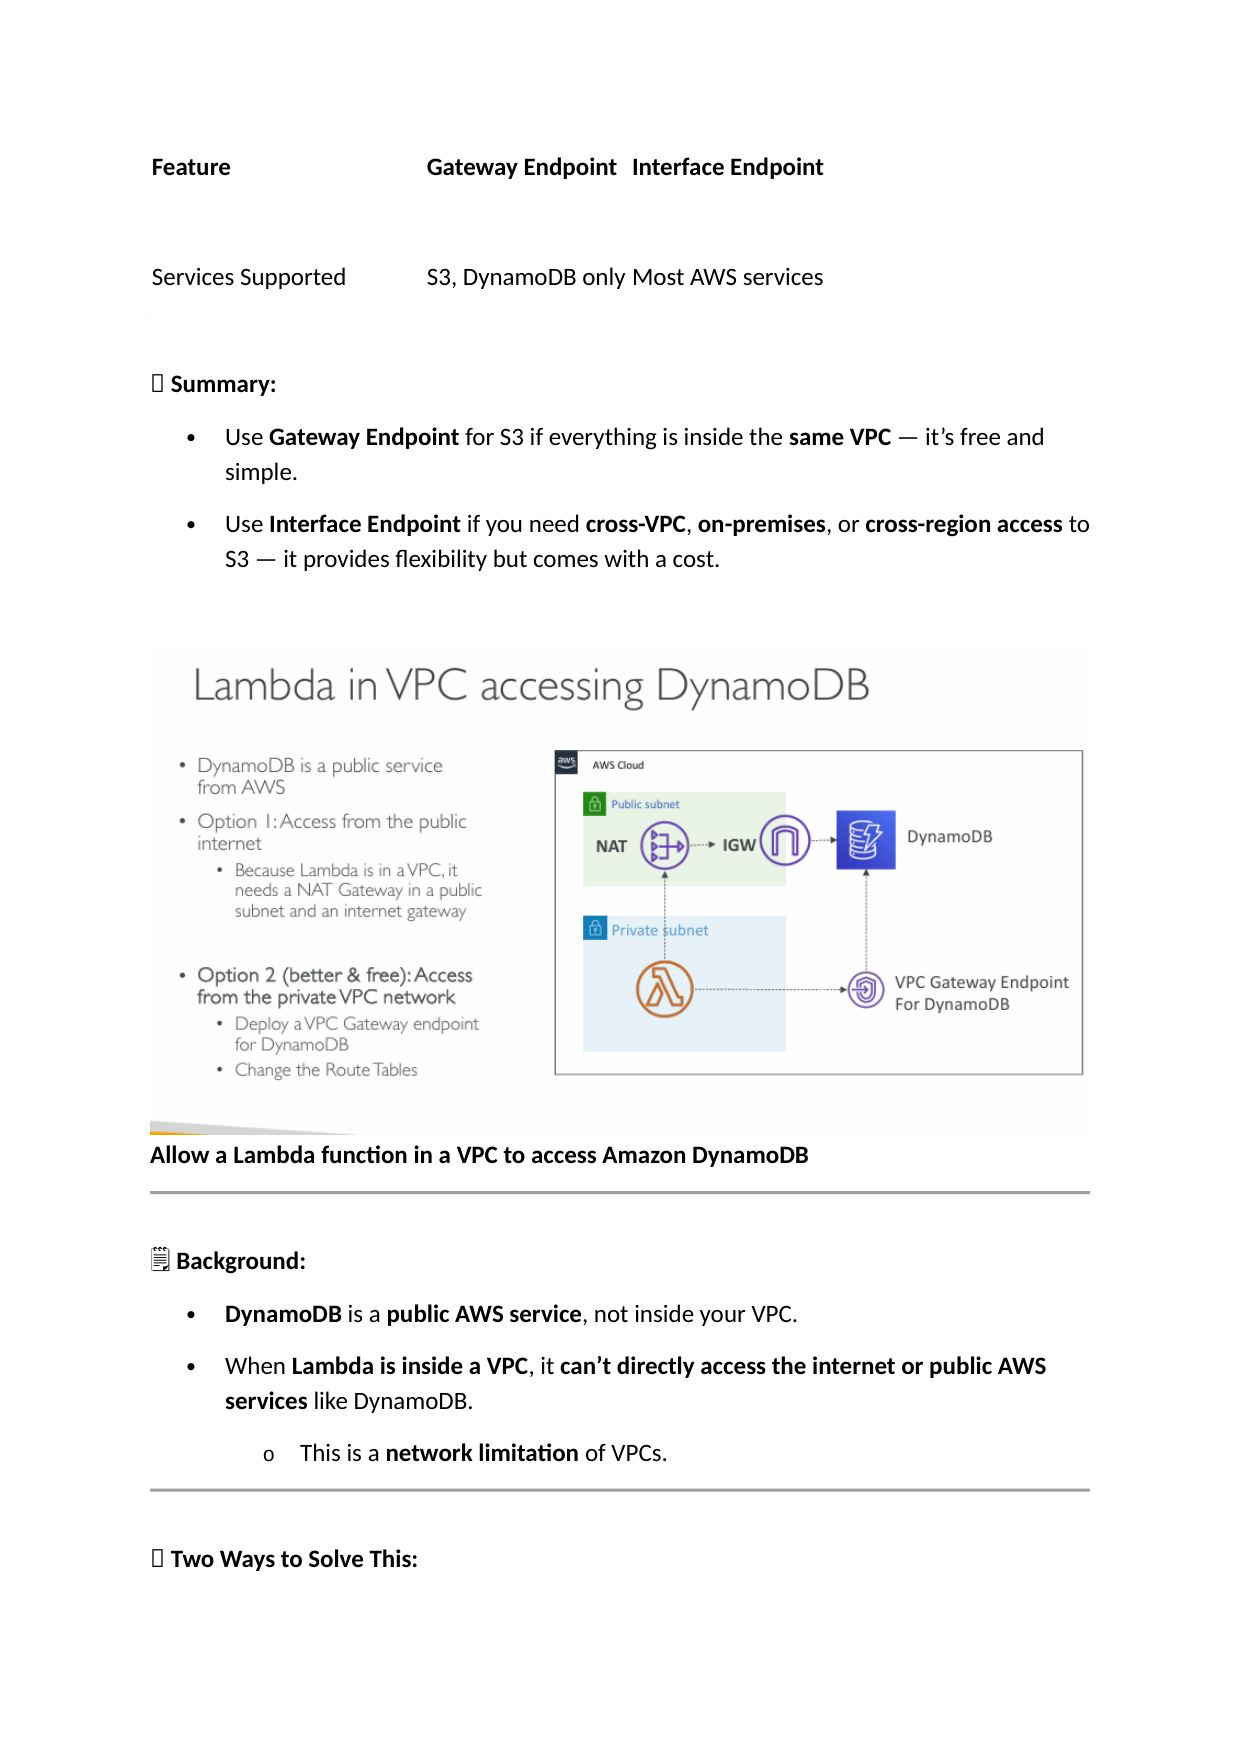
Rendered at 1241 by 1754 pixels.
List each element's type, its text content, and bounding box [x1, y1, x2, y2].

list Use Gateway Endpoint for S3 if everything is inside the same VPC — it’s free and simple. [187, 421, 1090, 487]
picture [150, 646, 1091, 1135]
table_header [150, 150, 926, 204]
text Allow a Lambda function in a VPC to access Amazon DynamoDB [150, 1135, 1090, 1170]
list Use Interface Endpoint if you need cross-VPC, on-premises, or cross-region access to S3 — it provides flexibility but comes with a cost. [187, 508, 1090, 573]
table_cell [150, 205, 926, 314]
list When Lambda is inside a VPC, it can’t directly access the internet or public AWS services like DynamoDB. [187, 1350, 1090, 1416]
list This is a network limitation of VPCs. [262, 1437, 1090, 1467]
text 📌 Summary: [150, 365, 1090, 399]
list DynamoDB is a public AWS service, not inside your VPC. [187, 1298, 1090, 1329]
text 🗒️ Background: [150, 1243, 1090, 1277]
text 🔁 Two Ways to Solve This: [150, 1540, 1090, 1574]
